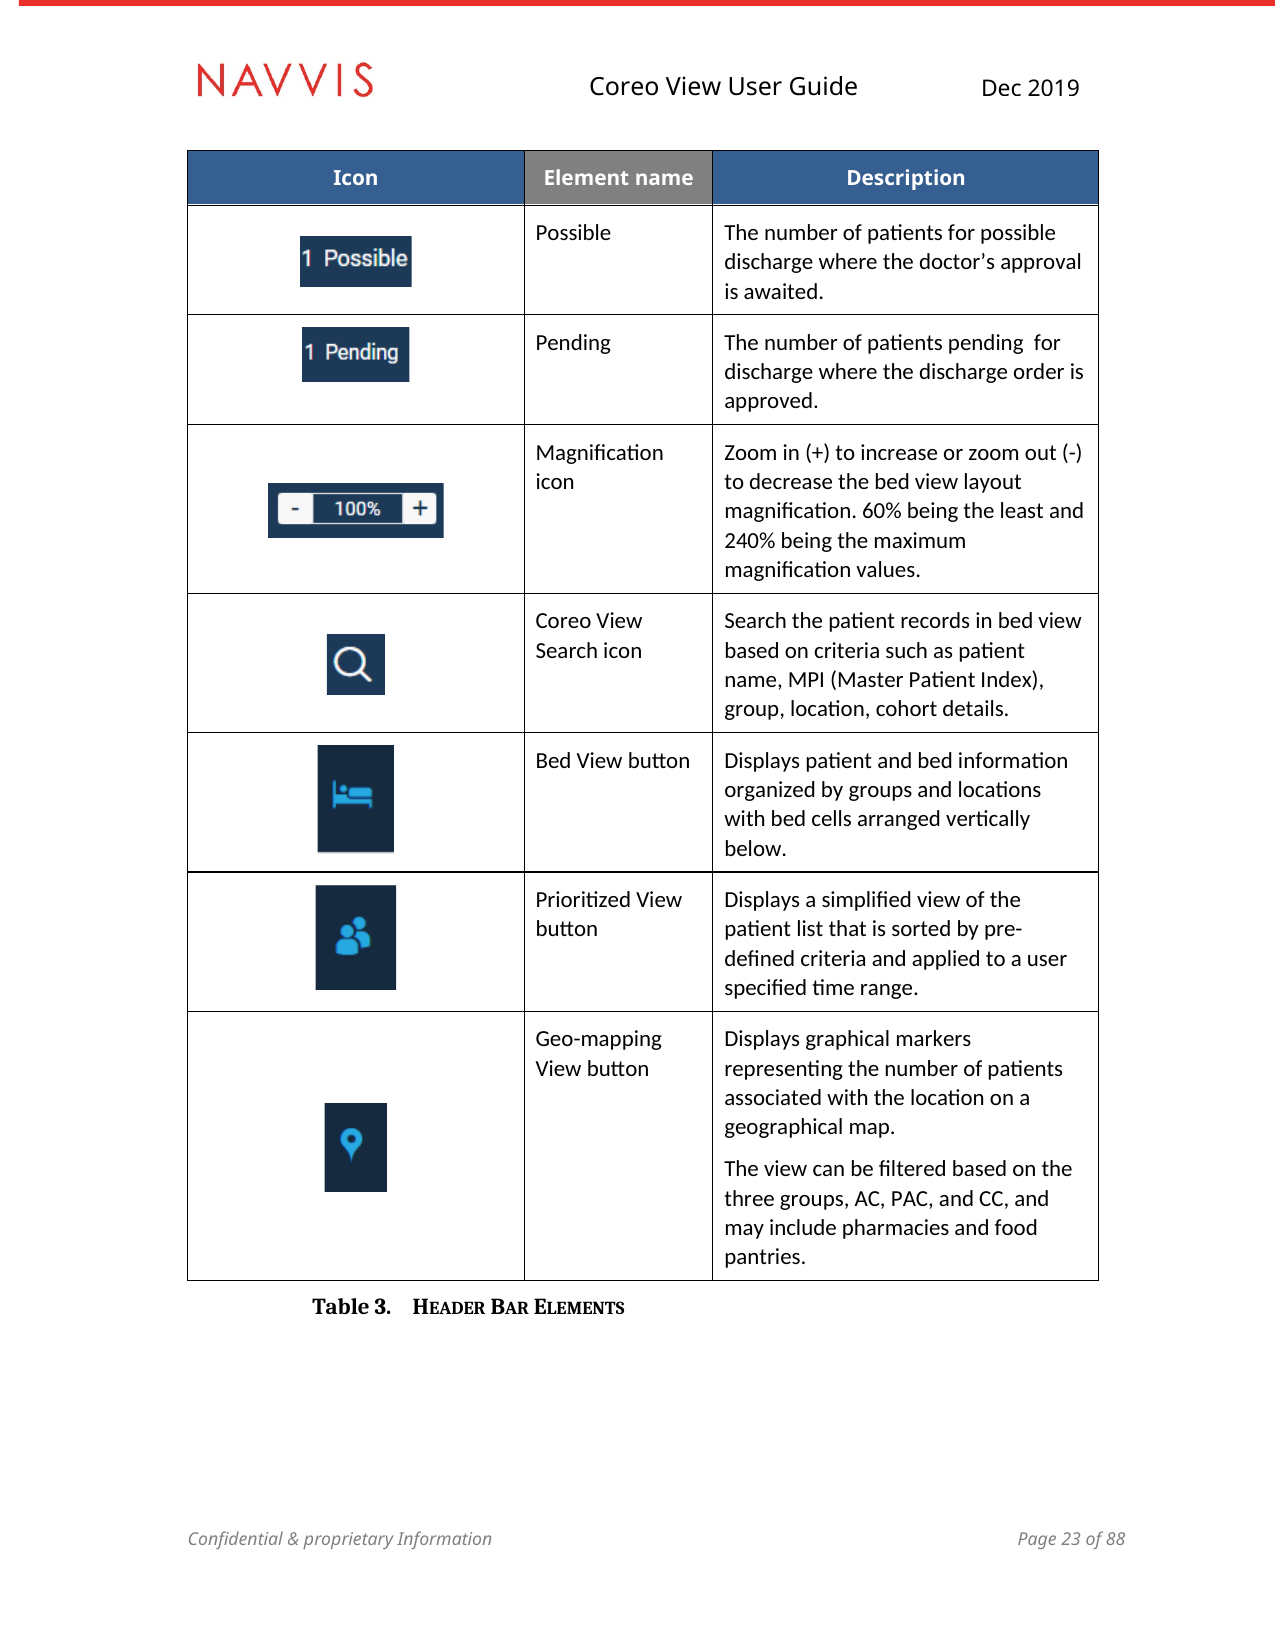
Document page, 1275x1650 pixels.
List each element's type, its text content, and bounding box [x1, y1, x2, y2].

table_cell [188, 873, 524, 1011]
table_cell [188, 315, 524, 424]
table_cell Magnification icon [525, 425, 712, 593]
picture [302, 327, 410, 382]
table_cell Bed View button [525, 733, 712, 871]
table_cell Displays patient and bed information organized by groups and locations with bed cells arranged vertically below. [713, 733, 1098, 871]
table_cell Displays graphical markers representing the number of patients associated with the location on a geographical map. The view can be filtered based on the three groups, AC, PAC, and CC, and may include pharmacies and food pantries. [713, 1012, 1098, 1280]
picture [324, 1103, 387, 1192]
picture [268, 483, 444, 538]
table_cell [188, 1012, 524, 1280]
picture [326, 634, 385, 695]
table_cell Search the patient records in bed view based on criteria such as patient name, MPI (Master Patient Index), group, location, cohort details. [713, 594, 1098, 732]
table_cell Zoom in (+) to increase or zoom out (-) to decrease the bed view layout magnification. 60% being the least and 240% being the maximum magnification values. [713, 425, 1098, 593]
table_cell The number of patients for possible discharge where the doctor’s approval is awaited. [713, 206, 1098, 314]
table_cell [188, 425, 524, 593]
table_cell Displays a simplified view of the patient list that is sorted by pre-defined criteria and applied to a user specified time range. [713, 873, 1098, 1011]
table_header Description [713, 151, 1098, 204]
table_cell Prioritized View button [525, 873, 712, 1011]
table_cell Pending [525, 315, 712, 424]
picture [315, 885, 397, 990]
table_cell The number of patients pending for discharge where the discharge order is approved. [713, 315, 1098, 424]
table_header Element name [525, 151, 712, 204]
table_cell Coreo View Search icon [525, 594, 712, 732]
table_cell [188, 733, 524, 871]
table_cell [188, 594, 524, 732]
picture [317, 745, 394, 854]
text Header Bar Elements [312, 1293, 1087, 1320]
table_cell Possible [525, 206, 712, 314]
table_header Icon [188, 151, 524, 204]
picture [187, 55, 383, 104]
table_cell [188, 206, 524, 314]
picture [300, 236, 412, 287]
table_cell Geo-mapping View button [525, 1012, 712, 1280]
